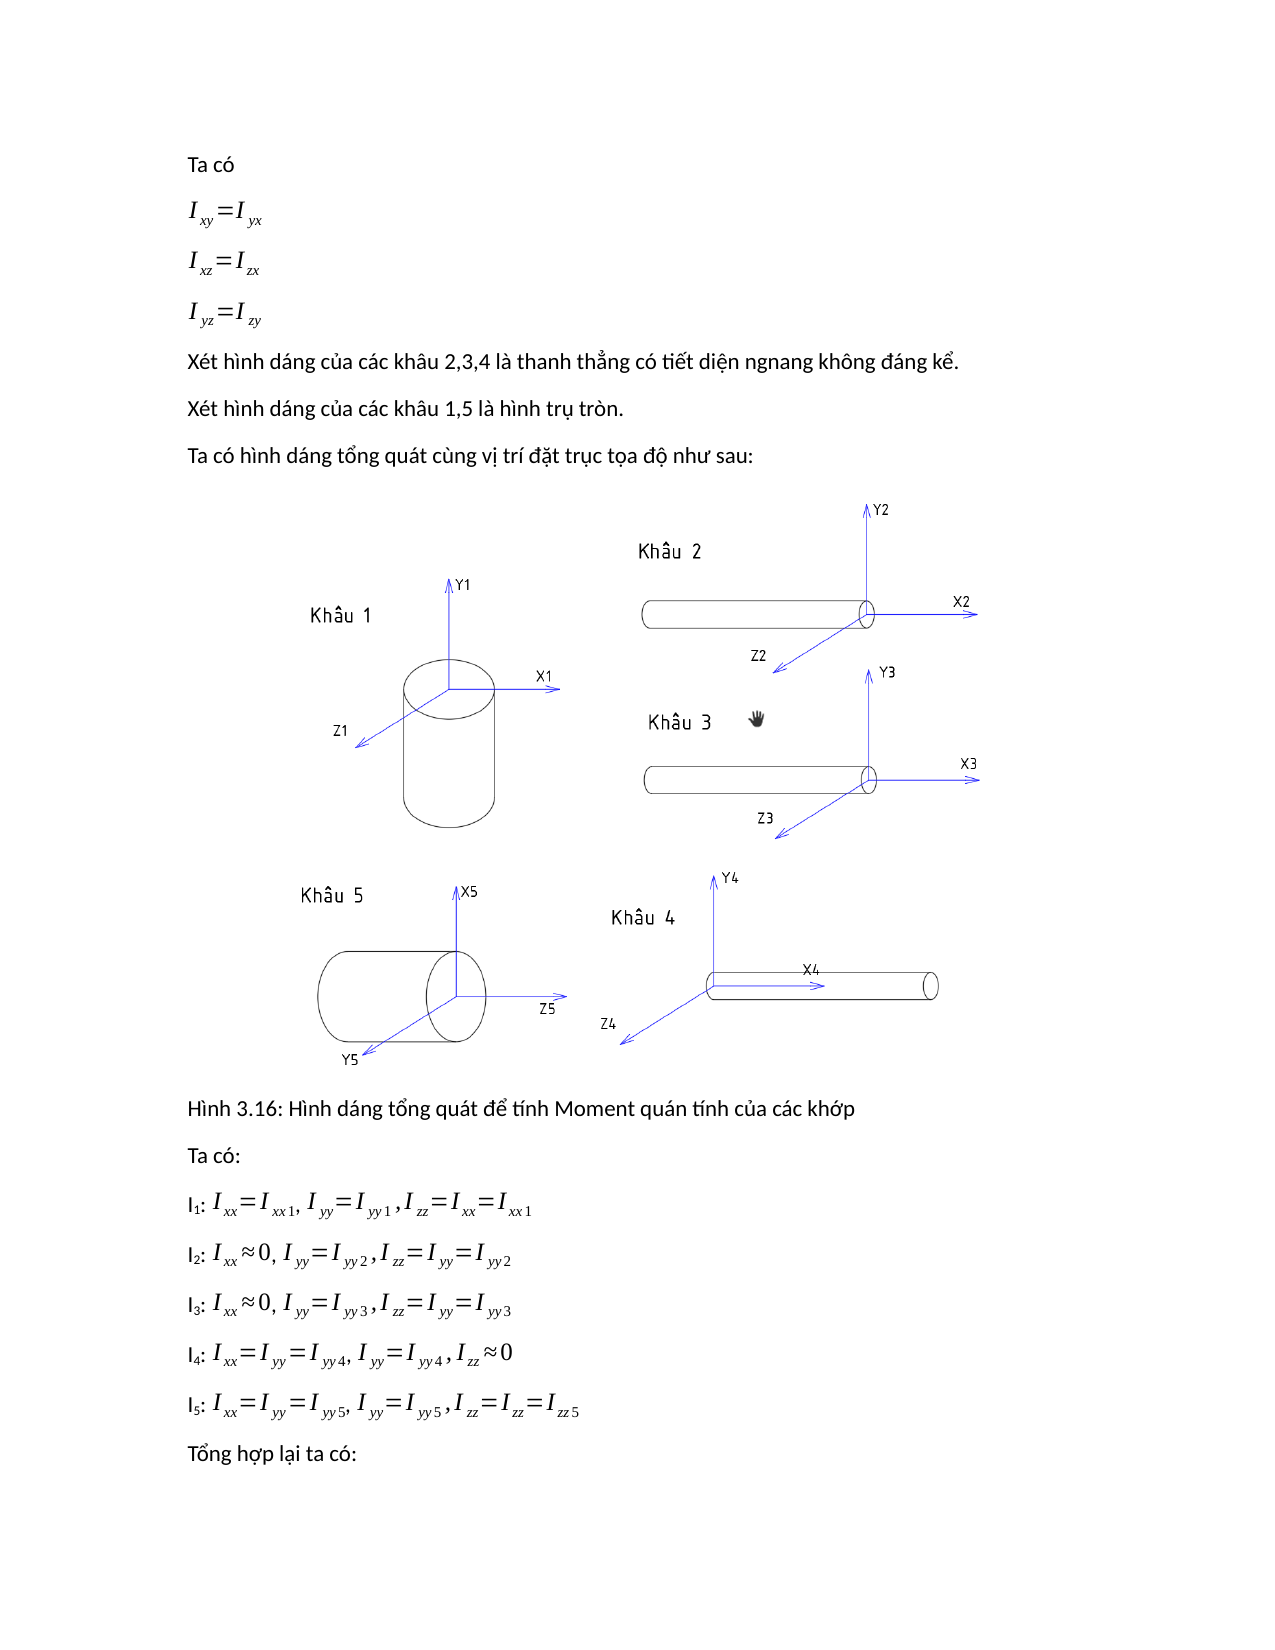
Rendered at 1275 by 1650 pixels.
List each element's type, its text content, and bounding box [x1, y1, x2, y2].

text I4: , [187, 1339, 1125, 1370]
text Hình 3.16: Hình dáng tổng quát để tính Moment quán tính của các khớp [187, 1094, 1125, 1122]
picture [243, 488, 1070, 1076]
text I1: , [187, 1188, 1125, 1219]
text Ta có [187, 150, 1125, 178]
text Xét hình dáng của các khâu 2,3,4 là thanh thẳng có tiết diện ngnang không đáng kể. [187, 347, 1125, 376]
text I5: , [187, 1389, 1125, 1420]
text I3: , [187, 1288, 1125, 1320]
text I2: , [187, 1238, 1125, 1270]
text Tổng hợp lại ta có: [187, 1439, 1125, 1467]
text Xét hình dáng của các khâu 1,5 là hình trụ tròn. [187, 394, 1125, 422]
text Ta có hình dáng tổng quát cùng vị trí đặt trục tọa độ như sau: [187, 441, 1125, 469]
text Ta có: [187, 1141, 1125, 1169]
